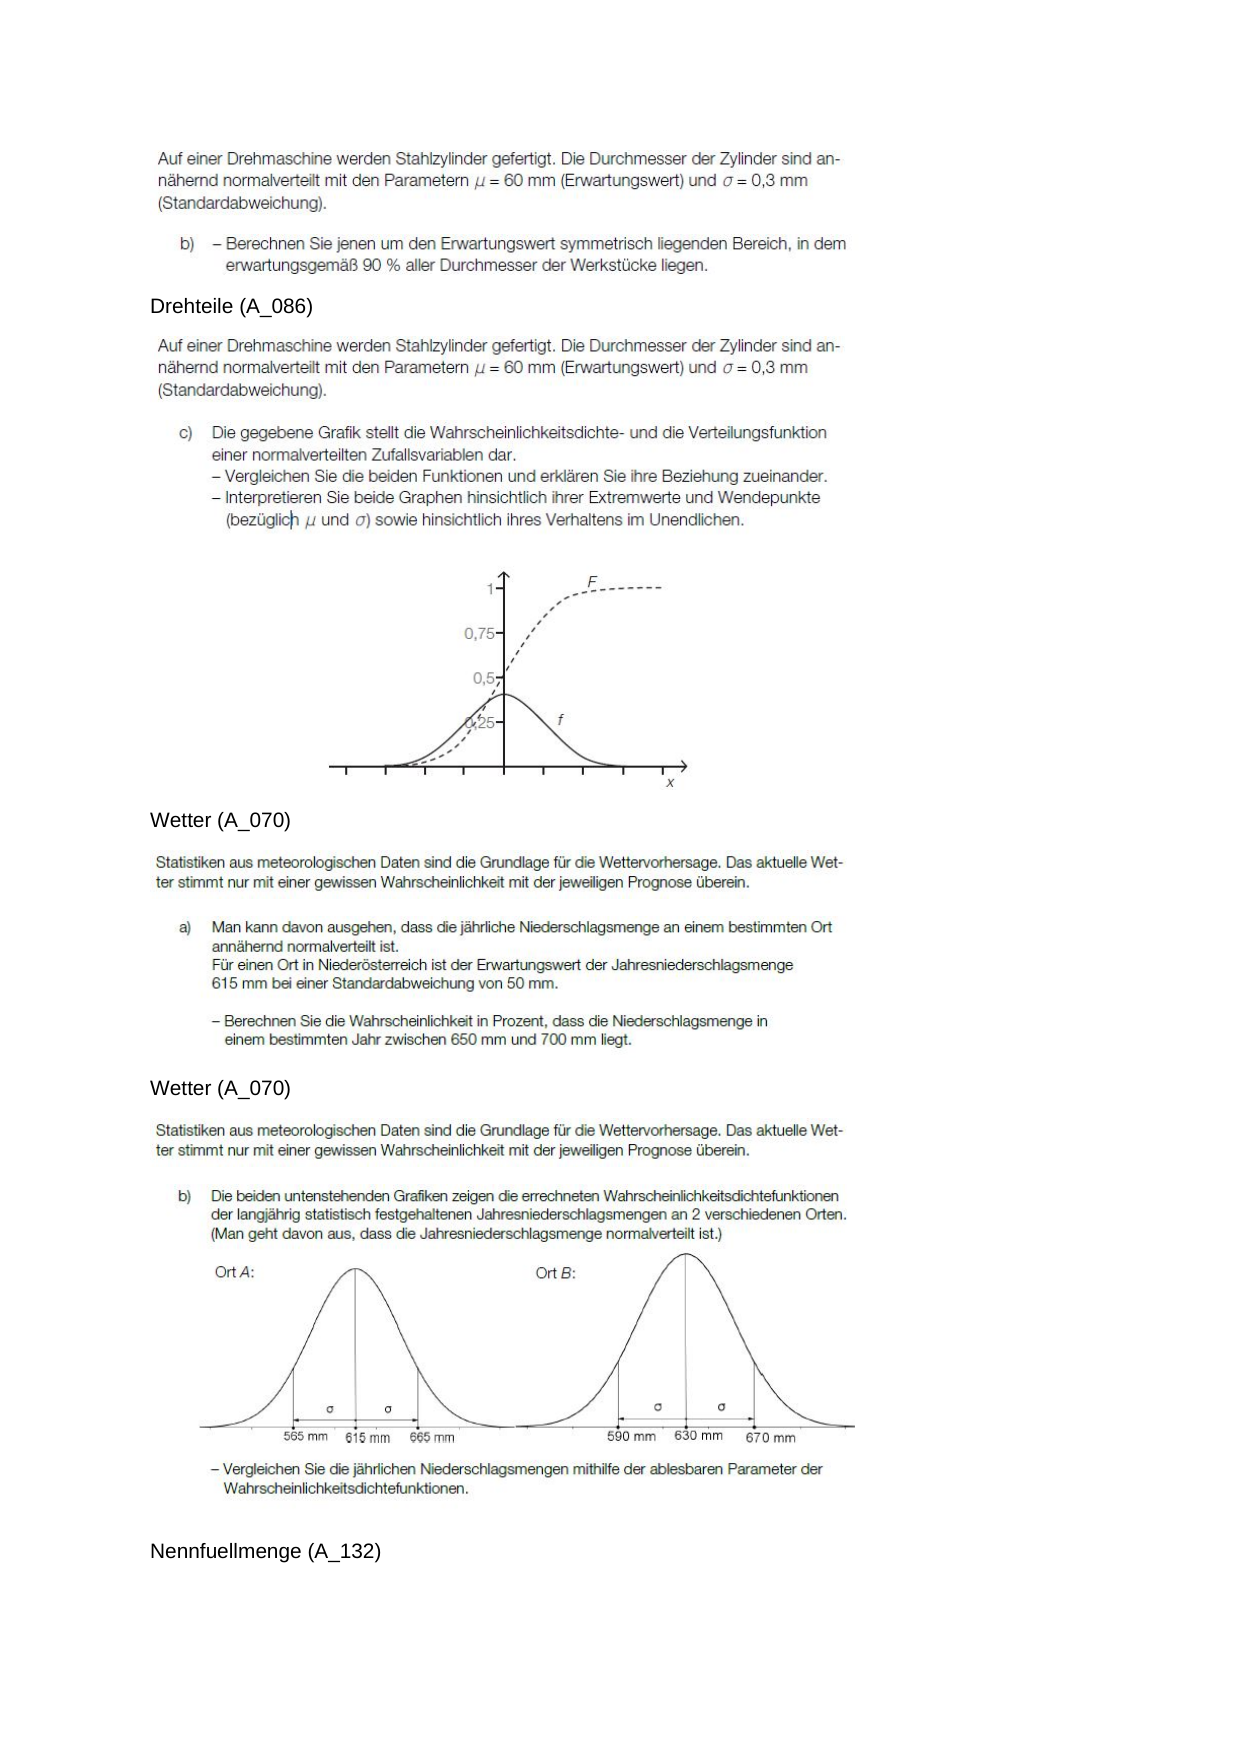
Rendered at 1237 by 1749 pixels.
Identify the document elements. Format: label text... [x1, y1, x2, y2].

picture [150, 916, 859, 1058]
text Nennfuellmenge (A_132) [150, 1538, 1086, 1562]
text Drehteile (A_086) [150, 294, 1086, 318]
picture [150, 850, 859, 899]
picture [150, 1118, 859, 1167]
picture [150, 234, 859, 276]
picture [150, 336, 859, 403]
text Wetter (A_070) [150, 1076, 1086, 1100]
picture [150, 420, 859, 790]
text Wetter (A_070) [150, 808, 1086, 832]
picture [150, 1184, 859, 1520]
picture [150, 150, 859, 216]
